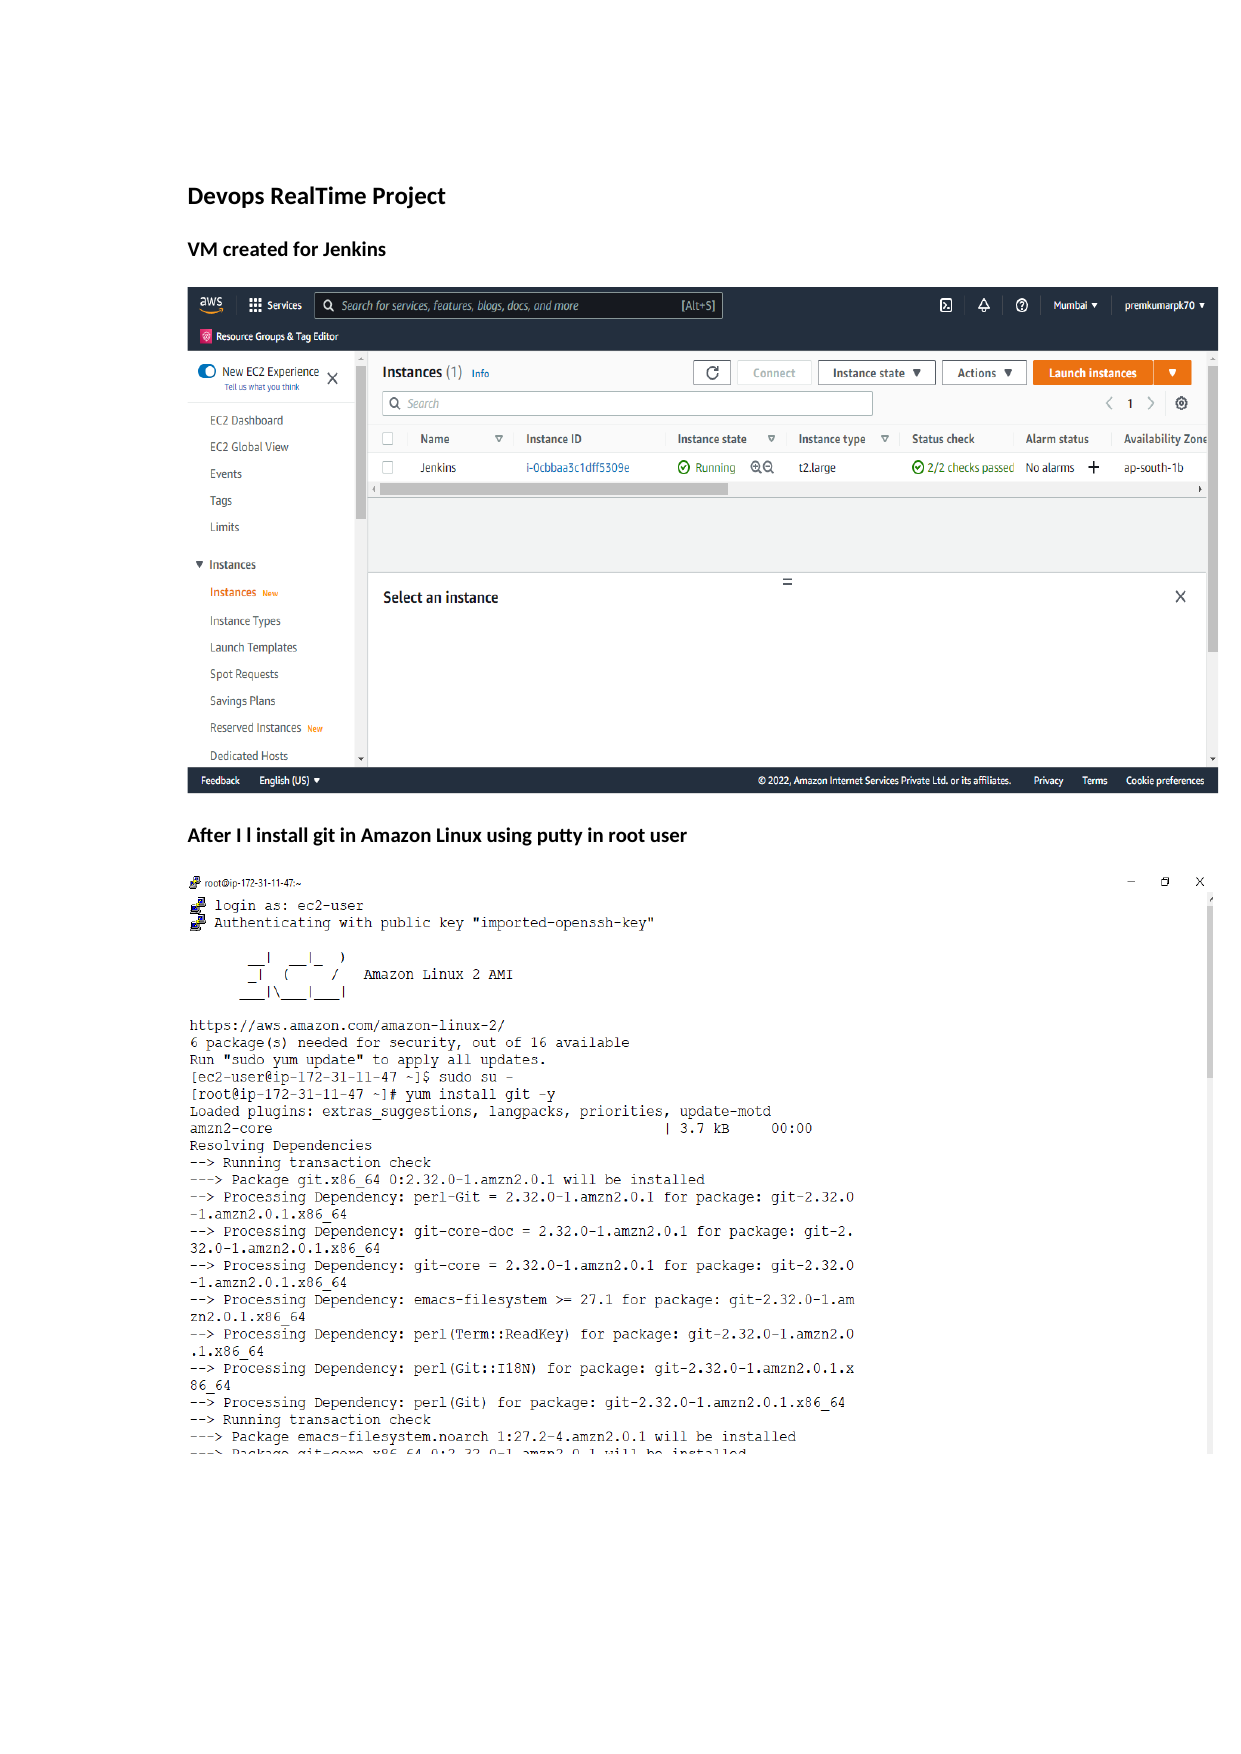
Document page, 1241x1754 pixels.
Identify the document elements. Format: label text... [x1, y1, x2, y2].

picture [187, 287, 1219, 798]
picture [187, 873, 1213, 1454]
text After I l install git in Amazon Linux using putty in root user [187, 823, 1053, 848]
text Devops RealTime Project [187, 181, 1053, 211]
text VM created for Jenkins [187, 236, 1053, 262]
